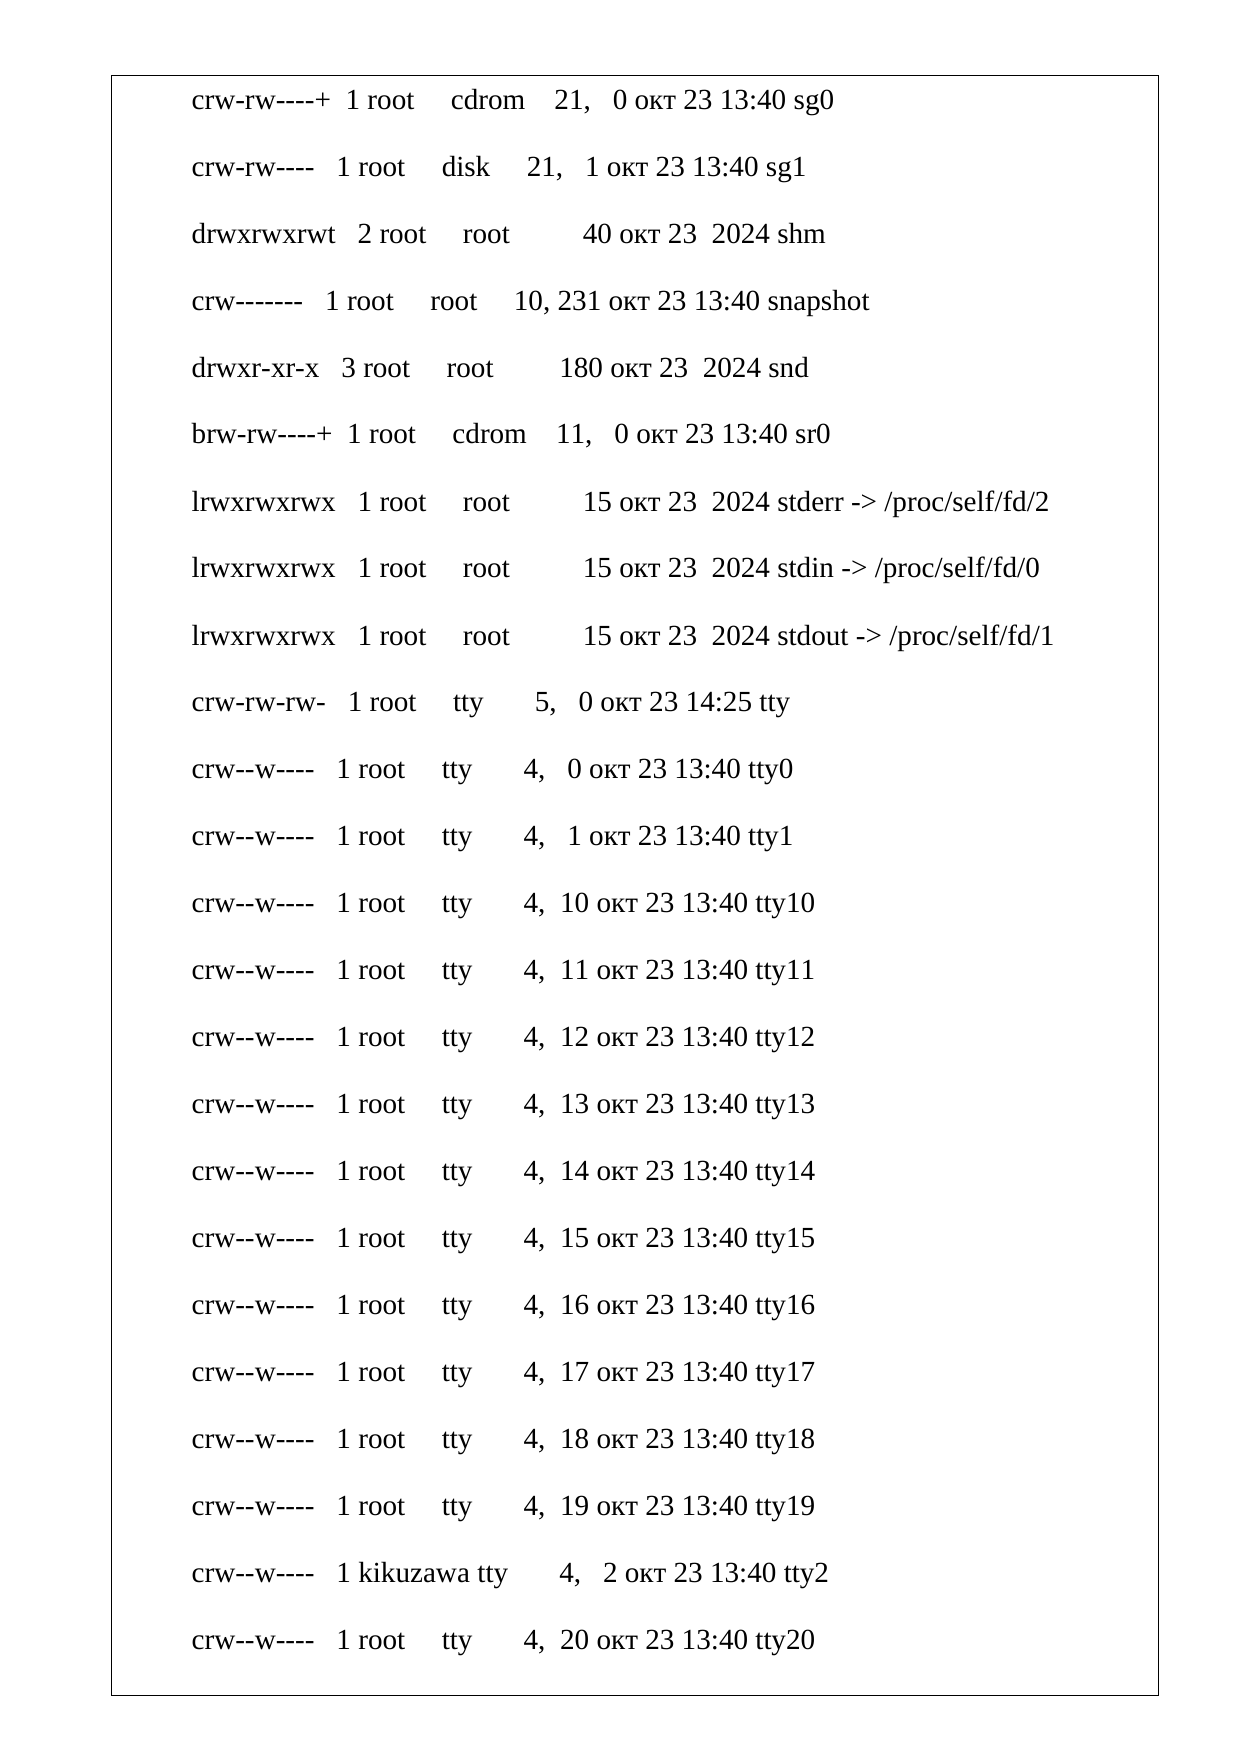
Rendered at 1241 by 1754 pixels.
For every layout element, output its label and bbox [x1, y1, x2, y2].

table_header [112, 76, 1158, 1695]
